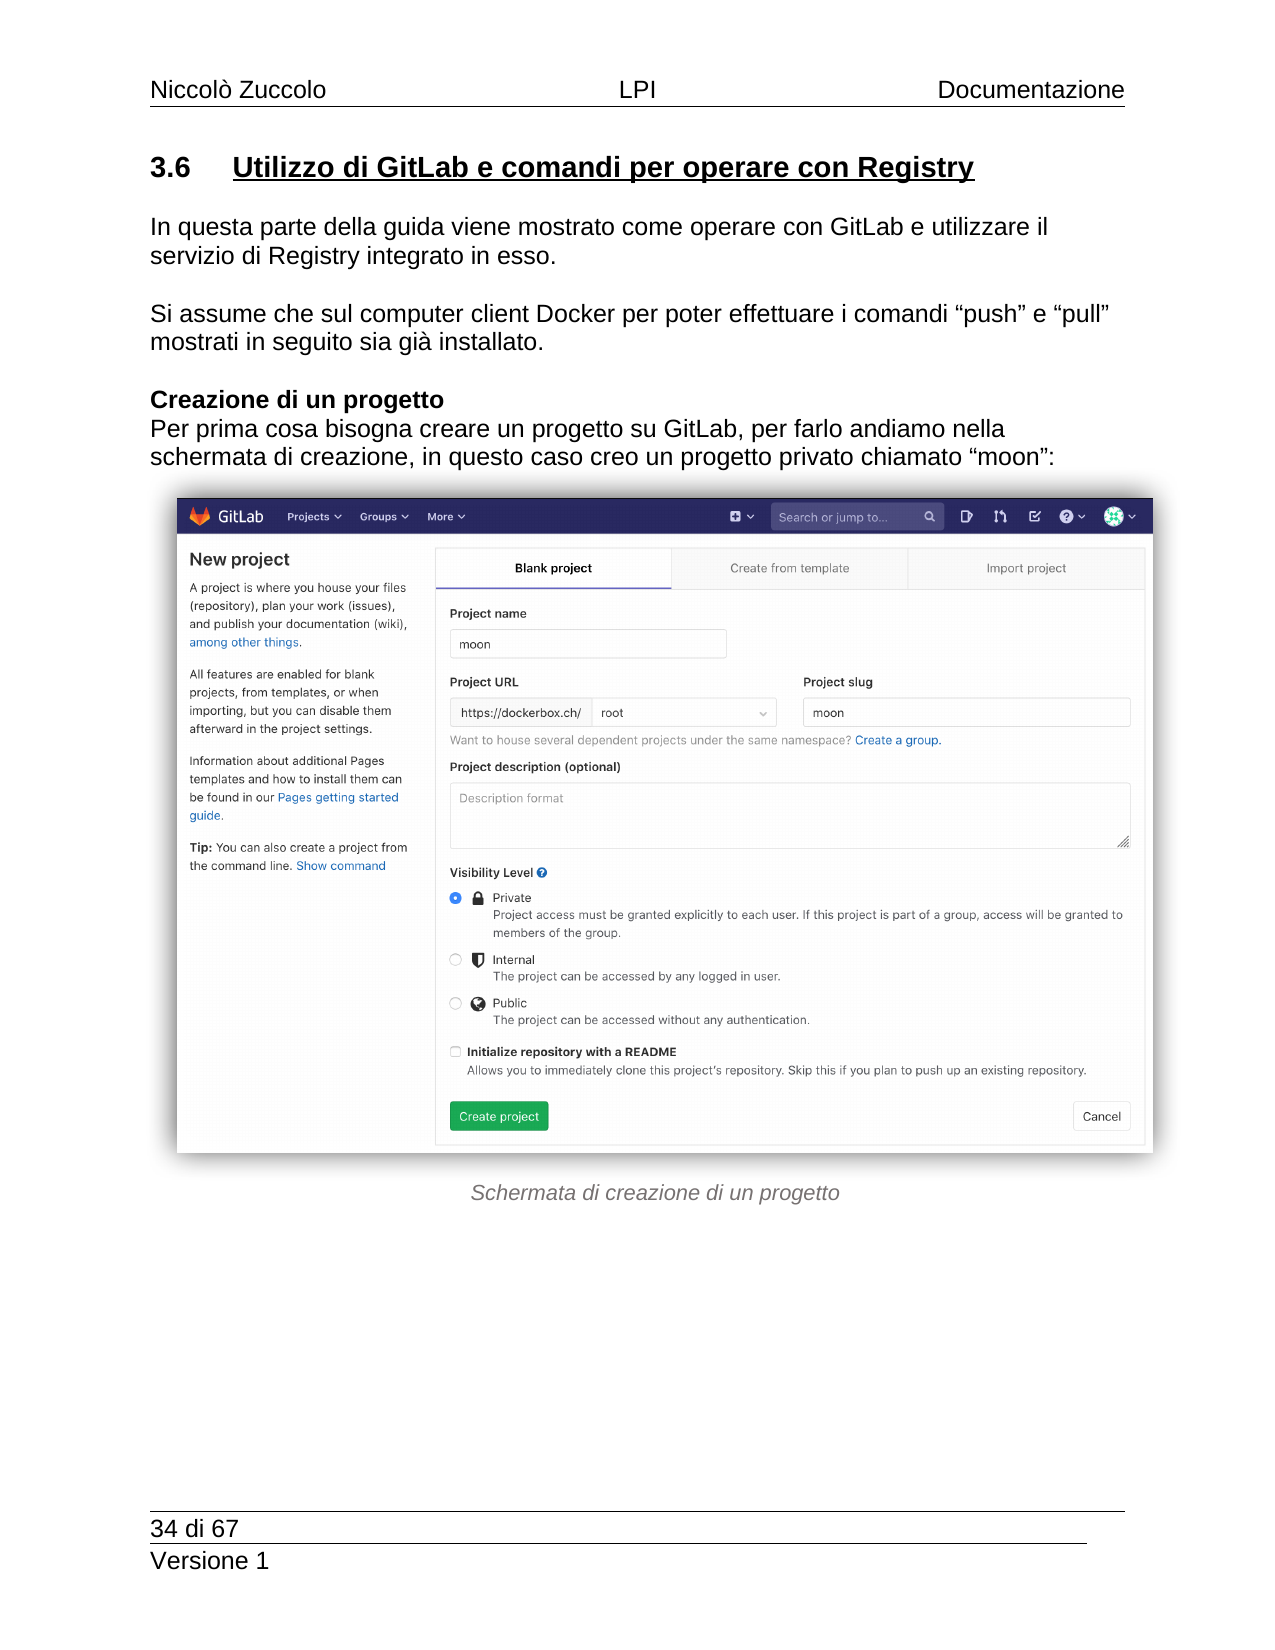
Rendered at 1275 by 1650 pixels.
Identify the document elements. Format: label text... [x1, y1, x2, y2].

text Schermata di creazione di un progetto [187, 1179, 1125, 1205]
text In questa parte della guida viene mostrato come operare con GitLab e utilizzare il servizio di Registry integrato in esso. [150, 212, 1125, 270]
text Si assume che sul computer client Docker per poter effettuare i comandi “push” e “pull” mostrati in seguito sia già installato. [150, 298, 1125, 356]
text Creazione di un progetto [150, 385, 1125, 413]
text Utilizzo di GitLab e comandi per operare con Registry [150, 150, 1125, 183]
text Per prima cosa bisogna creare un progetto su GitLab, per farlo andiamo nella schermata di creazione, in questo caso creo un progetto privato chiamato “moon”: [150, 413, 1125, 471]
picture [177, 498, 1153, 1153]
